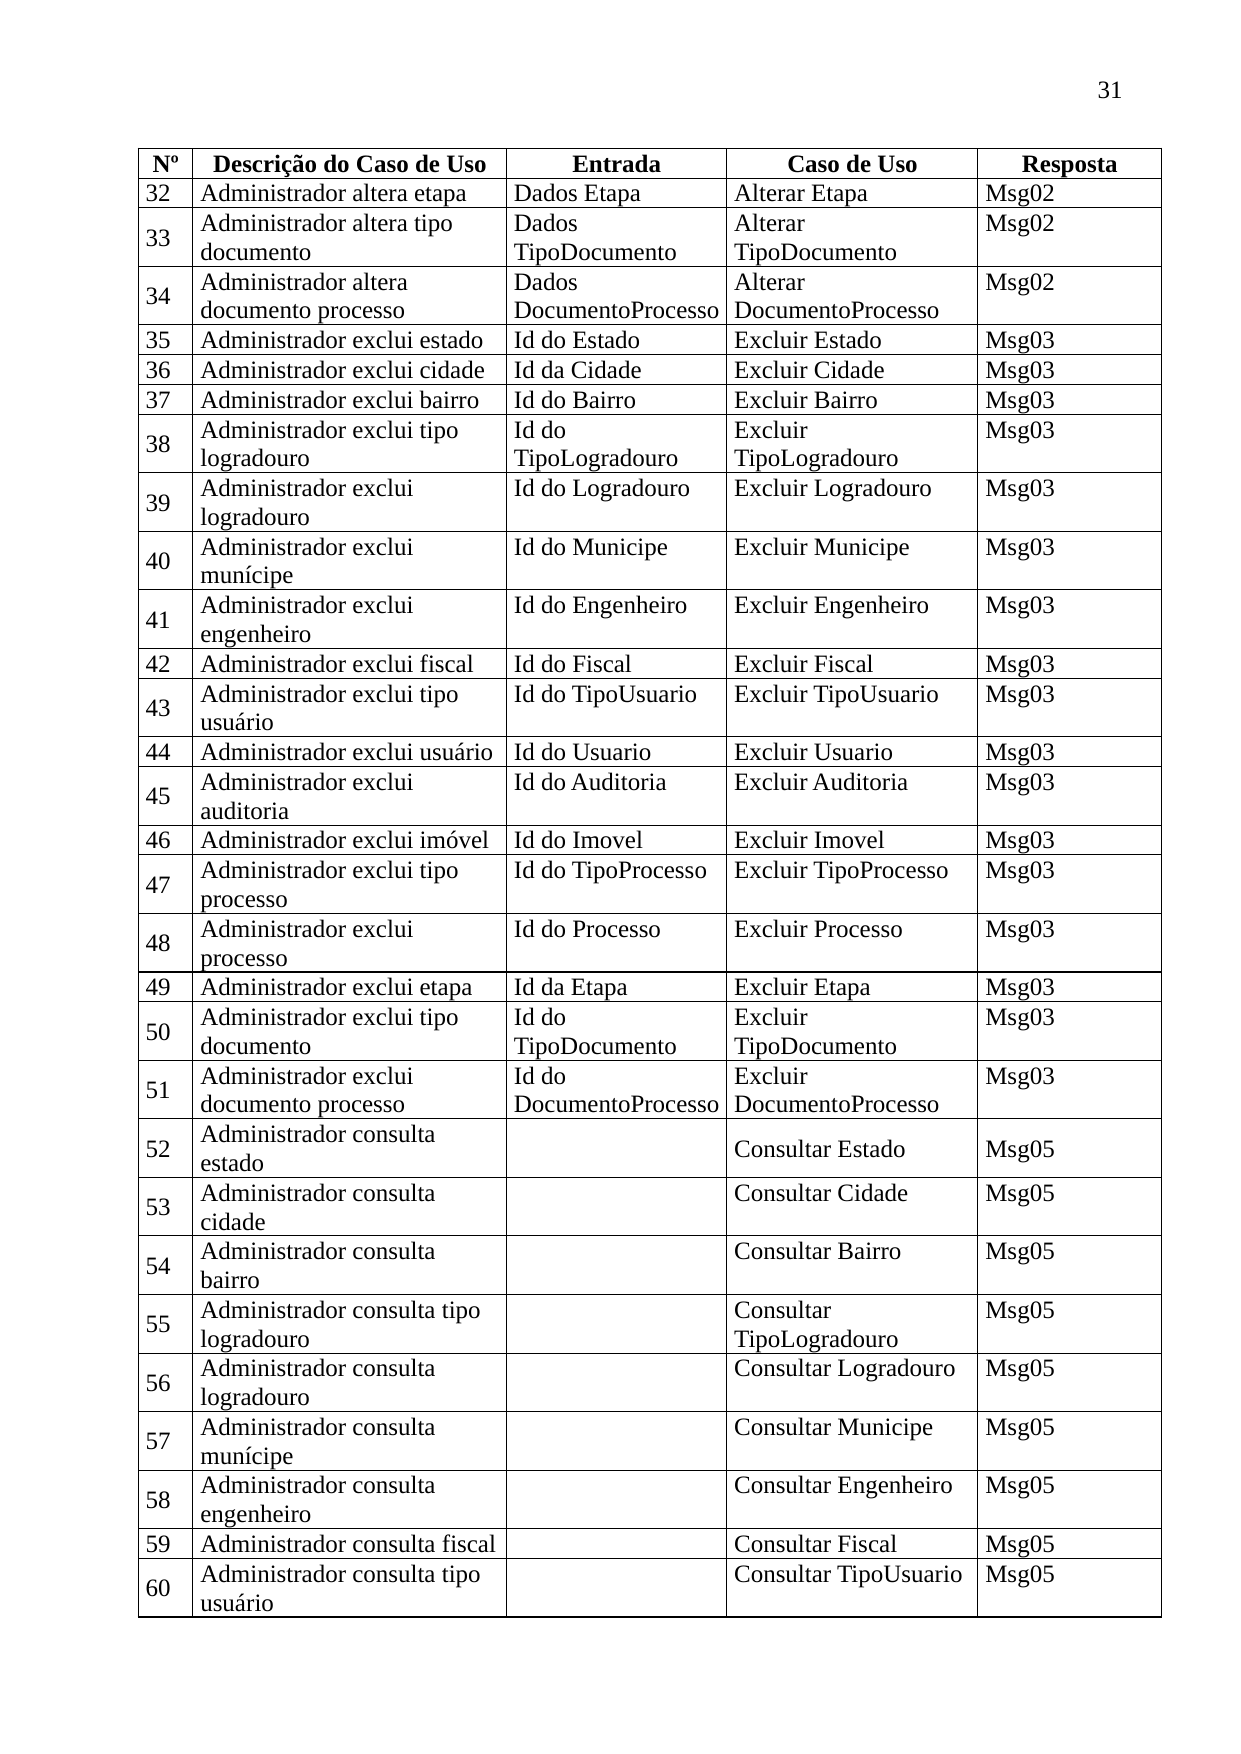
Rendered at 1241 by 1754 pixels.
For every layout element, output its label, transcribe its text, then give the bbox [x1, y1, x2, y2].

table_cell Alterar Etapa [727, 179, 977, 207]
table_cell Dados DocumentoProcesso [507, 267, 726, 324]
table_cell Id da Etapa [507, 973, 726, 1001]
table_cell 55 [139, 1295, 192, 1352]
table_cell Administrador consulta estado [193, 1119, 506, 1177]
table_cell 54 [139, 1236, 192, 1294]
table_cell Administrador consulta munícipe [193, 1412, 506, 1469]
table_cell 60 [139, 1559, 192, 1616]
table_cell Excluir TipoLogradouro [727, 415, 977, 472]
table_cell Consultar Municipe [727, 1412, 977, 1469]
table_cell [507, 1295, 726, 1352]
table_cell Administrador consulta fiscal [193, 1529, 506, 1558]
table_cell Administrador exclui etapa [193, 973, 506, 1001]
table_cell 35 [139, 325, 192, 354]
table_cell Msg03 [978, 855, 1161, 913]
table_cell Id do TipoProcesso [507, 855, 726, 913]
table_cell Msg03 [978, 355, 1161, 384]
table_cell Msg05 [978, 1295, 1161, 1352]
table_cell 38 [139, 415, 192, 472]
table_cell 34 [139, 267, 192, 324]
table_cell Msg05 [978, 1236, 1161, 1294]
table_cell 52 [139, 1119, 192, 1177]
table_cell 42 [139, 649, 192, 678]
table_cell Administrador exclui tipo processo [193, 855, 506, 913]
table_cell Consultar Estado [727, 1119, 977, 1177]
table_cell 50 [139, 1002, 192, 1060]
table_cell Excluir Etapa [727, 973, 977, 1001]
table_cell Administrador exclui tipo logradouro [193, 415, 506, 472]
table_cell [507, 1471, 726, 1528]
table_cell Msg05 [978, 1559, 1161, 1616]
table_cell Msg02 [978, 208, 1161, 266]
table_cell Excluir Logradouro [727, 473, 977, 531]
table_cell [507, 1236, 726, 1294]
table_cell Msg03 [978, 679, 1161, 736]
table_cell Excluir TipoUsuario [727, 679, 977, 736]
table_cell Administrador consulta engenheiro [193, 1471, 506, 1528]
table_cell Msg03 [978, 1002, 1161, 1060]
table_cell 58 [139, 1471, 192, 1528]
table_header Descrição do Caso de Uso [193, 149, 506, 177]
table_cell Excluir Bairro [727, 385, 977, 414]
table_cell Excluir TipoDocumento [727, 1002, 977, 1060]
table_cell [507, 1354, 726, 1411]
table_cell Dados TipoDocumento [507, 208, 726, 266]
table_cell Msg05 [978, 1119, 1161, 1177]
table_cell Administrador exclui tipo documento [193, 1002, 506, 1060]
table_header Caso de Uso [727, 149, 977, 177]
table_cell Consultar Engenheiro [727, 1471, 977, 1528]
table_cell Msg03 [978, 385, 1161, 414]
table_cell Administrador exclui tipo usuário [193, 679, 506, 736]
table_cell Administrador exclui logradouro [193, 473, 506, 531]
table_cell Administrador exclui bairro [193, 385, 506, 414]
table_cell [507, 1119, 726, 1177]
table_cell Consultar TipoLogradouro [727, 1295, 977, 1352]
table_cell [507, 1529, 726, 1558]
table_cell Id do DocumentoProcesso [507, 1061, 726, 1118]
table_cell Msg03 [978, 826, 1161, 854]
table_cell Msg03 [978, 325, 1161, 354]
table_cell Id do TipoLogradouro [507, 415, 726, 472]
table_cell Alterar TipoDocumento [727, 208, 977, 266]
table_cell Excluir Auditoria [727, 767, 977, 824]
table_cell Administrador exclui estado [193, 325, 506, 354]
table_cell 59 [139, 1529, 192, 1558]
table_cell Id do Processo [507, 914, 726, 971]
table_header Resposta [978, 149, 1161, 177]
table_cell Excluir Fiscal [727, 649, 977, 678]
table_cell 57 [139, 1412, 192, 1469]
table_cell Msg02 [978, 179, 1161, 207]
table_cell Consultar TipoUsuario [727, 1559, 977, 1616]
table_cell Administrador exclui usuário [193, 737, 506, 766]
table_cell Msg03 [978, 532, 1161, 589]
table_cell Alterar DocumentoProcesso [727, 267, 977, 324]
table_cell Msg05 [978, 1354, 1161, 1411]
table_cell Administrador exclui cidade [193, 355, 506, 384]
table_cell Id da Cidade [507, 355, 726, 384]
table_cell Consultar Cidade [727, 1178, 977, 1235]
table_cell Consultar Bairro [727, 1236, 977, 1294]
table_cell Excluir Estado [727, 325, 977, 354]
table_cell Msg03 [978, 473, 1161, 531]
table_cell Administrador altera tipo documento [193, 208, 506, 266]
table_cell 32 [139, 179, 192, 207]
table_cell Msg03 [978, 415, 1161, 472]
table_cell Msg03 [978, 1061, 1161, 1118]
table_cell 45 [139, 767, 192, 824]
table_cell Administrador consulta logradouro [193, 1354, 506, 1411]
table_cell Excluir TipoProcesso [727, 855, 977, 913]
table_cell Administrador consulta tipo logradouro [193, 1295, 506, 1352]
table_cell Consultar Logradouro [727, 1354, 977, 1411]
table_cell Excluir Usuario [727, 737, 977, 766]
table_cell [507, 1178, 726, 1235]
table_cell Id do TipoDocumento [507, 1002, 726, 1060]
table_cell Id do Fiscal [507, 649, 726, 678]
table_cell Msg05 [978, 1471, 1161, 1528]
table_cell [507, 1412, 726, 1469]
table_cell Id do Auditoria [507, 767, 726, 824]
table_cell 39 [139, 473, 192, 531]
table_cell Administrador consulta tipo usuário [193, 1559, 506, 1616]
table_cell Msg03 [978, 590, 1161, 648]
table_cell Administrador exclui imóvel [193, 826, 506, 854]
table_cell Administrador exclui fiscal [193, 649, 506, 678]
table_cell 41 [139, 590, 192, 648]
table_cell Administrador altera documento processo [193, 267, 506, 324]
table_cell Administrador exclui auditoria [193, 767, 506, 824]
table_cell Msg03 [978, 973, 1161, 1001]
table_cell 36 [139, 355, 192, 384]
table_cell Administrador exclui engenheiro [193, 590, 506, 648]
table_cell 53 [139, 1178, 192, 1235]
table_cell Administrador exclui munícipe [193, 532, 506, 589]
table_cell Msg03 [978, 767, 1161, 824]
table_cell Msg03 [978, 649, 1161, 678]
table_cell Msg05 [978, 1412, 1161, 1469]
table_cell 56 [139, 1354, 192, 1411]
table_cell Excluir Cidade [727, 355, 977, 384]
table_cell Dados Etapa [507, 179, 726, 207]
table_cell Msg02 [978, 267, 1161, 324]
table_cell Id do Estado [507, 325, 726, 354]
table_cell Id do Engenheiro [507, 590, 726, 648]
table_cell Id do Bairro [507, 385, 726, 414]
table_cell Excluir Municipe [727, 532, 977, 589]
table_cell 48 [139, 914, 192, 971]
table_cell 33 [139, 208, 192, 266]
table_cell 37 [139, 385, 192, 414]
table_cell Id do Imovel [507, 826, 726, 854]
table_cell Excluir Engenheiro [727, 590, 977, 648]
table_cell 44 [139, 737, 192, 766]
table_cell 47 [139, 855, 192, 913]
table_cell Id do Usuario [507, 737, 726, 766]
table_cell Administrador consulta bairro [193, 1236, 506, 1294]
table_cell 51 [139, 1061, 192, 1118]
table_cell Msg05 [978, 1529, 1161, 1558]
table_cell Excluir Processo [727, 914, 977, 971]
table_cell 46 [139, 826, 192, 854]
table_cell Administrador altera etapa [193, 179, 506, 207]
table_cell Id do TipoUsuario [507, 679, 726, 736]
table_cell Administrador exclui processo [193, 914, 506, 971]
table_cell Msg05 [978, 1178, 1161, 1235]
table_header Nº [139, 149, 192, 177]
table_cell 40 [139, 532, 192, 589]
table_cell 49 [139, 973, 192, 1001]
table_cell Consultar Fiscal [727, 1529, 977, 1558]
table_cell Id do Logradouro [507, 473, 726, 531]
table_cell Excluir Imovel [727, 826, 977, 854]
table_cell Msg03 [978, 914, 1161, 971]
table_cell Id do Municipe [507, 532, 726, 589]
table_header Entrada [507, 149, 726, 177]
table_cell 43 [139, 679, 192, 736]
table_cell Administrador consulta cidade [193, 1178, 506, 1235]
table_cell Excluir DocumentoProcesso [727, 1061, 977, 1118]
table_cell [507, 1559, 726, 1616]
table_cell Msg03 [978, 737, 1161, 766]
table_cell Administrador exclui documento processo [193, 1061, 506, 1118]
